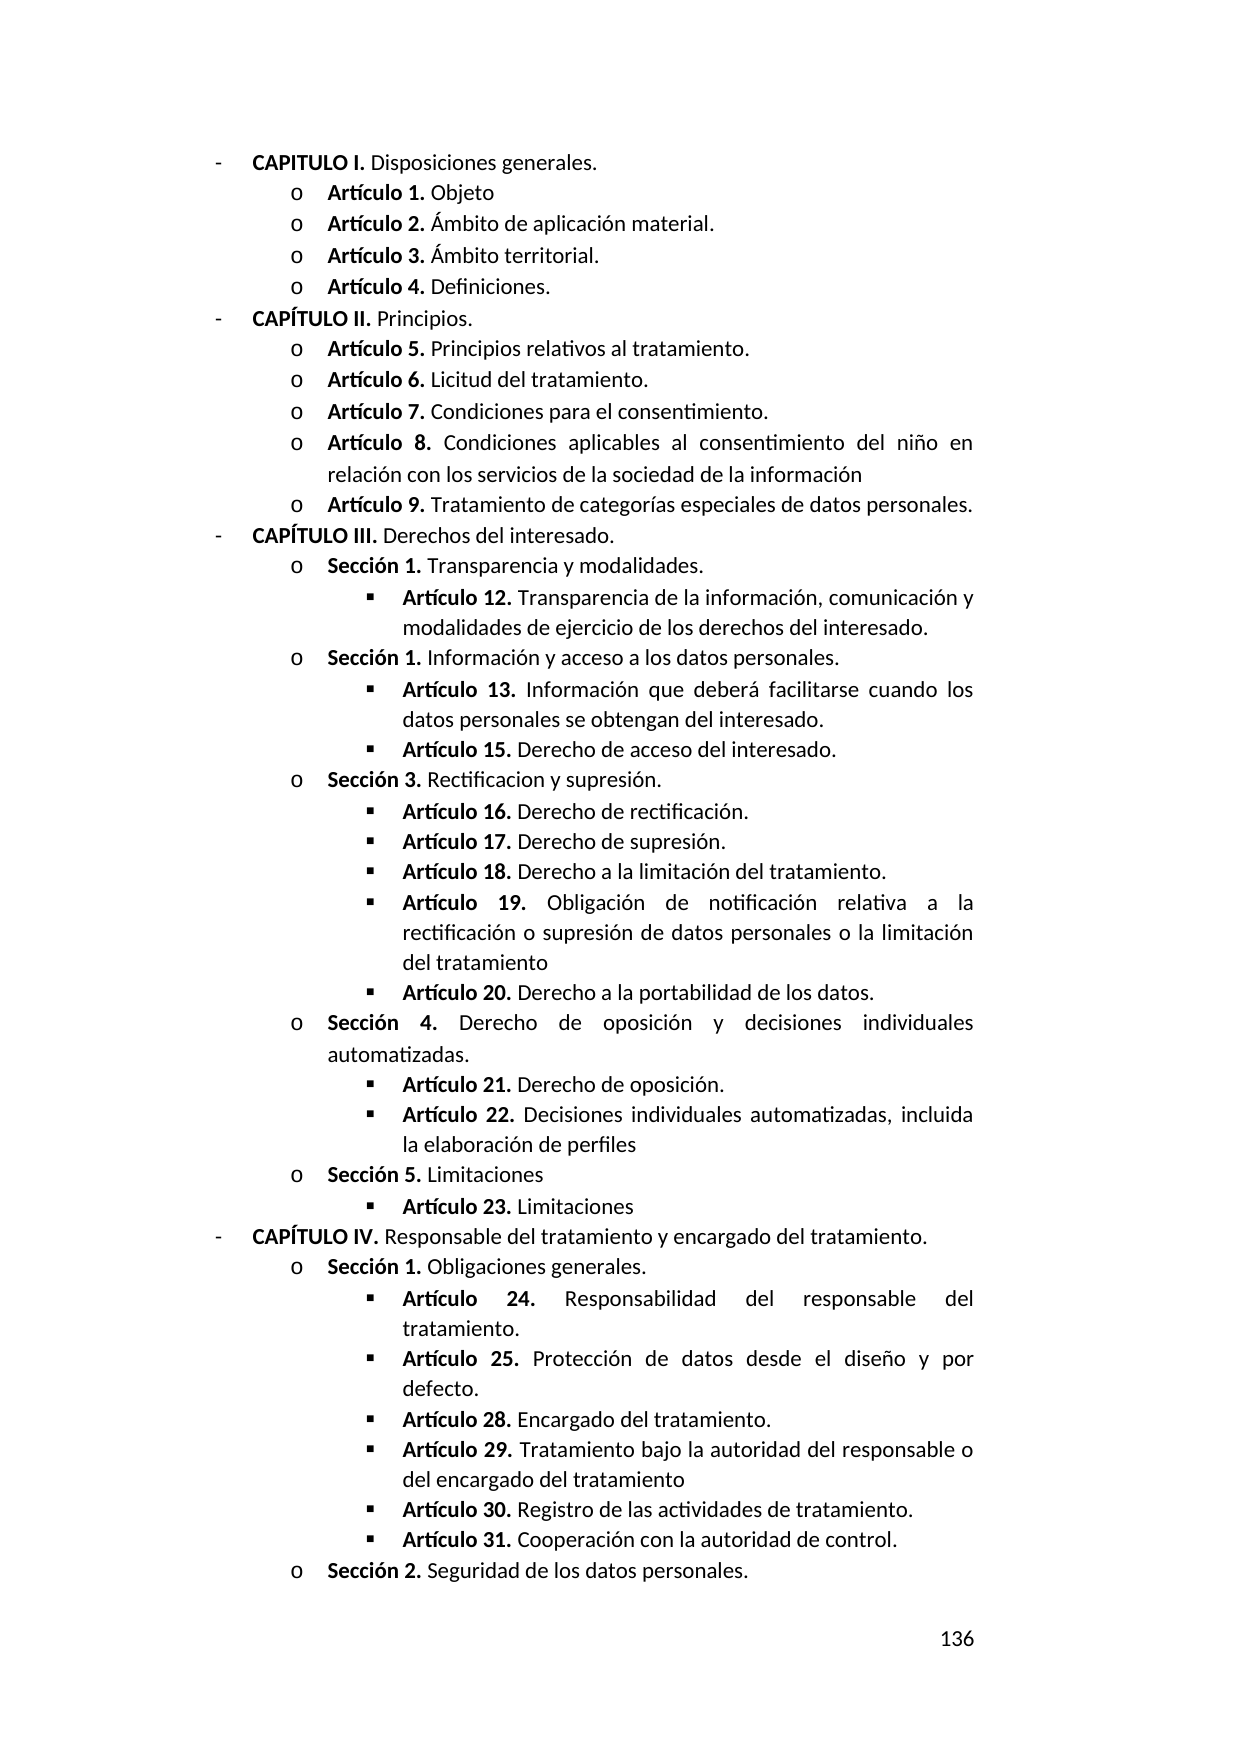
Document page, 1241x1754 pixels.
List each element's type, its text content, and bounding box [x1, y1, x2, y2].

list Sección 3. Rectificacion y supresión. [290, 766, 974, 795]
list Artículo 21. Derecho de oposición. [365, 1070, 974, 1098]
list Artículo 31. Cooperación con la autoridad de control. [365, 1526, 974, 1554]
list Artículo 2. Ámbito de aplicación material. [290, 209, 974, 238]
list Artículo 4. Definiciones. [290, 272, 974, 301]
list Artículo 9. Tratamiento de categorías especiales de datos personales. [290, 490, 974, 519]
list Sección 1. Información y acceso a los datos personales. [290, 643, 974, 673]
list Artículo 12. Transparencia de la información, comunicación y modalidades de ejercicio de los derechos del interesado. [365, 583, 974, 641]
list Artículo 16. Derecho de rectificación. [365, 797, 974, 825]
list Sección 5. Limitaciones [290, 1161, 974, 1190]
list Artículo 7. Condiciones para el consentimiento. [290, 397, 974, 426]
list Artículo 5. Principios relativos al tratamiento. [290, 334, 974, 363]
list Sección 1. Transparencia y modalidades. [290, 552, 974, 581]
list Artículo 19. Obligación de notificación relativa a la rectificación o supresión de datos personales o la limitación del tratamiento [365, 888, 974, 976]
list Artículo 20. Derecho a la portabilidad de los datos. [365, 978, 974, 1006]
list Artículo 13. Información que deberá facilitarse cuando los datos personales se obtengan del interesado. [365, 675, 974, 733]
list CAPÍTULO IV. Responsable del tratamiento y encargado del tratamiento. [215, 1222, 974, 1250]
list Artículo 24. Responsabilidad del responsable del tratamiento. [365, 1284, 974, 1342]
list Artículo 15. Derecho de acceso del interesado. [365, 735, 974, 763]
list Artículo 6. Licitud del tratamiento. [290, 365, 974, 394]
list CAPÍTULO III. Derechos del interesado. [215, 521, 974, 549]
list Artículo 1. Objeto [290, 178, 974, 207]
list Artículo 22. Decisiones individuales automatizadas, incluida la elaboración de perfiles [365, 1100, 974, 1158]
list Sección 2. Seguridad de los datos personales. [290, 1556, 974, 1585]
list Artículo 8. Condiciones aplicables al consentimiento del niño en relación con los servicios de la sociedad de la información [290, 428, 974, 488]
list Artículo 3. Ámbito territorial. [290, 241, 974, 270]
list Artículo 30. Registro de las actividades de tratamiento. [365, 1495, 974, 1523]
list Sección 4. Derecho de oposición y decisiones individuales automatizadas. [290, 1008, 974, 1068]
list CAPÍTULO II. Principios. [215, 304, 974, 332]
list Sección 1. Obligaciones generales. [290, 1252, 974, 1282]
list CAPITULO I. Disposiciones generales. [215, 148, 974, 176]
list Artículo 28. Encargado del tratamiento. [365, 1405, 974, 1433]
list Artículo 23. Limitaciones [365, 1192, 974, 1220]
list Artículo 29. Tratamiento bajo la autoridad del responsable o del encargado del tratamiento [365, 1435, 974, 1493]
list Artículo 17. Derecho de supresión. [365, 827, 974, 855]
list Artículo 18. Derecho a la limitación del tratamiento. [365, 857, 974, 885]
list Artículo 25. Protección de datos desde el diseño y por defecto. [365, 1344, 974, 1403]
